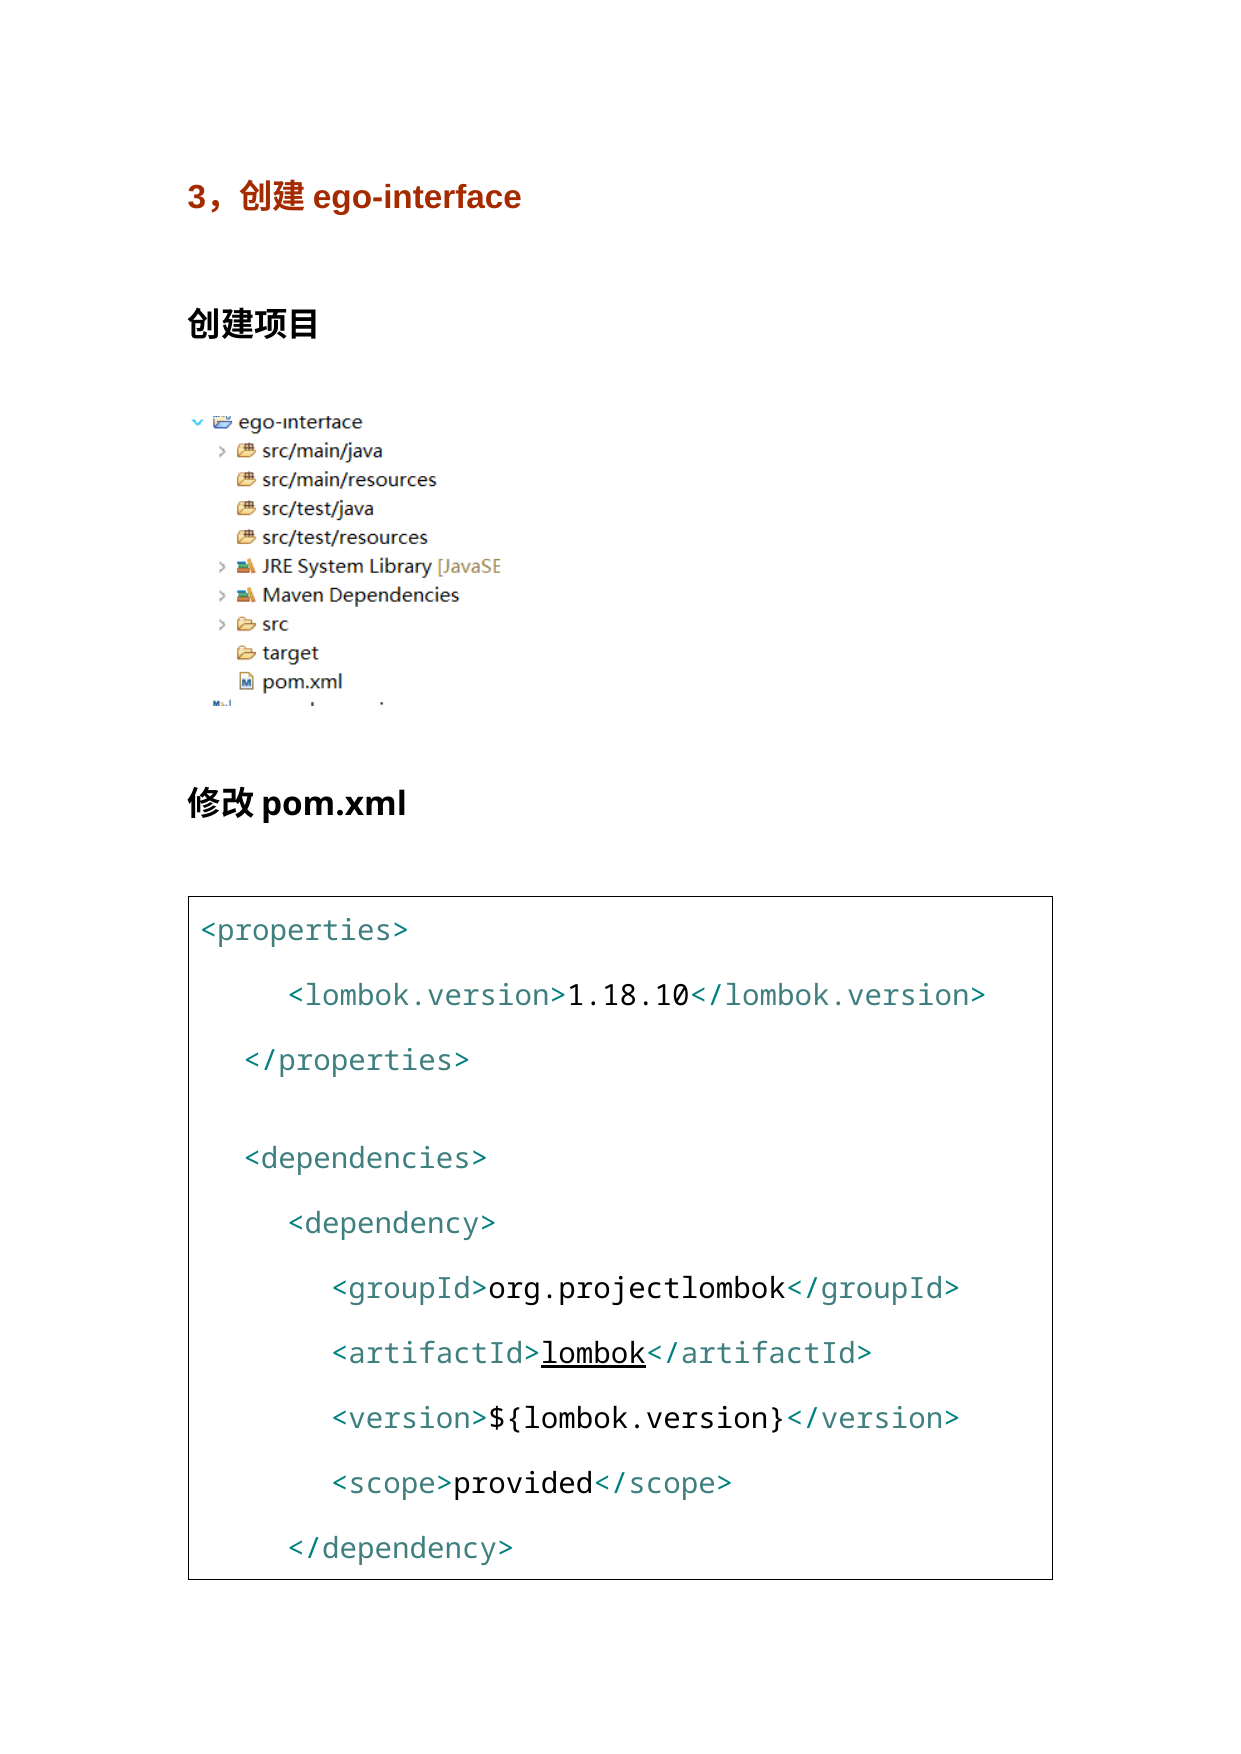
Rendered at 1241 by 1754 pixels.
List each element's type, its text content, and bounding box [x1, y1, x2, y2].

subtitle 3，创建ego-interface [187, 162, 1053, 227]
subtitle 修改pom.xml [187, 768, 1053, 833]
subtitle 创建项目 [187, 289, 1053, 354]
picture [187, 416, 501, 706]
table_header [189, 897, 1052, 1579]
